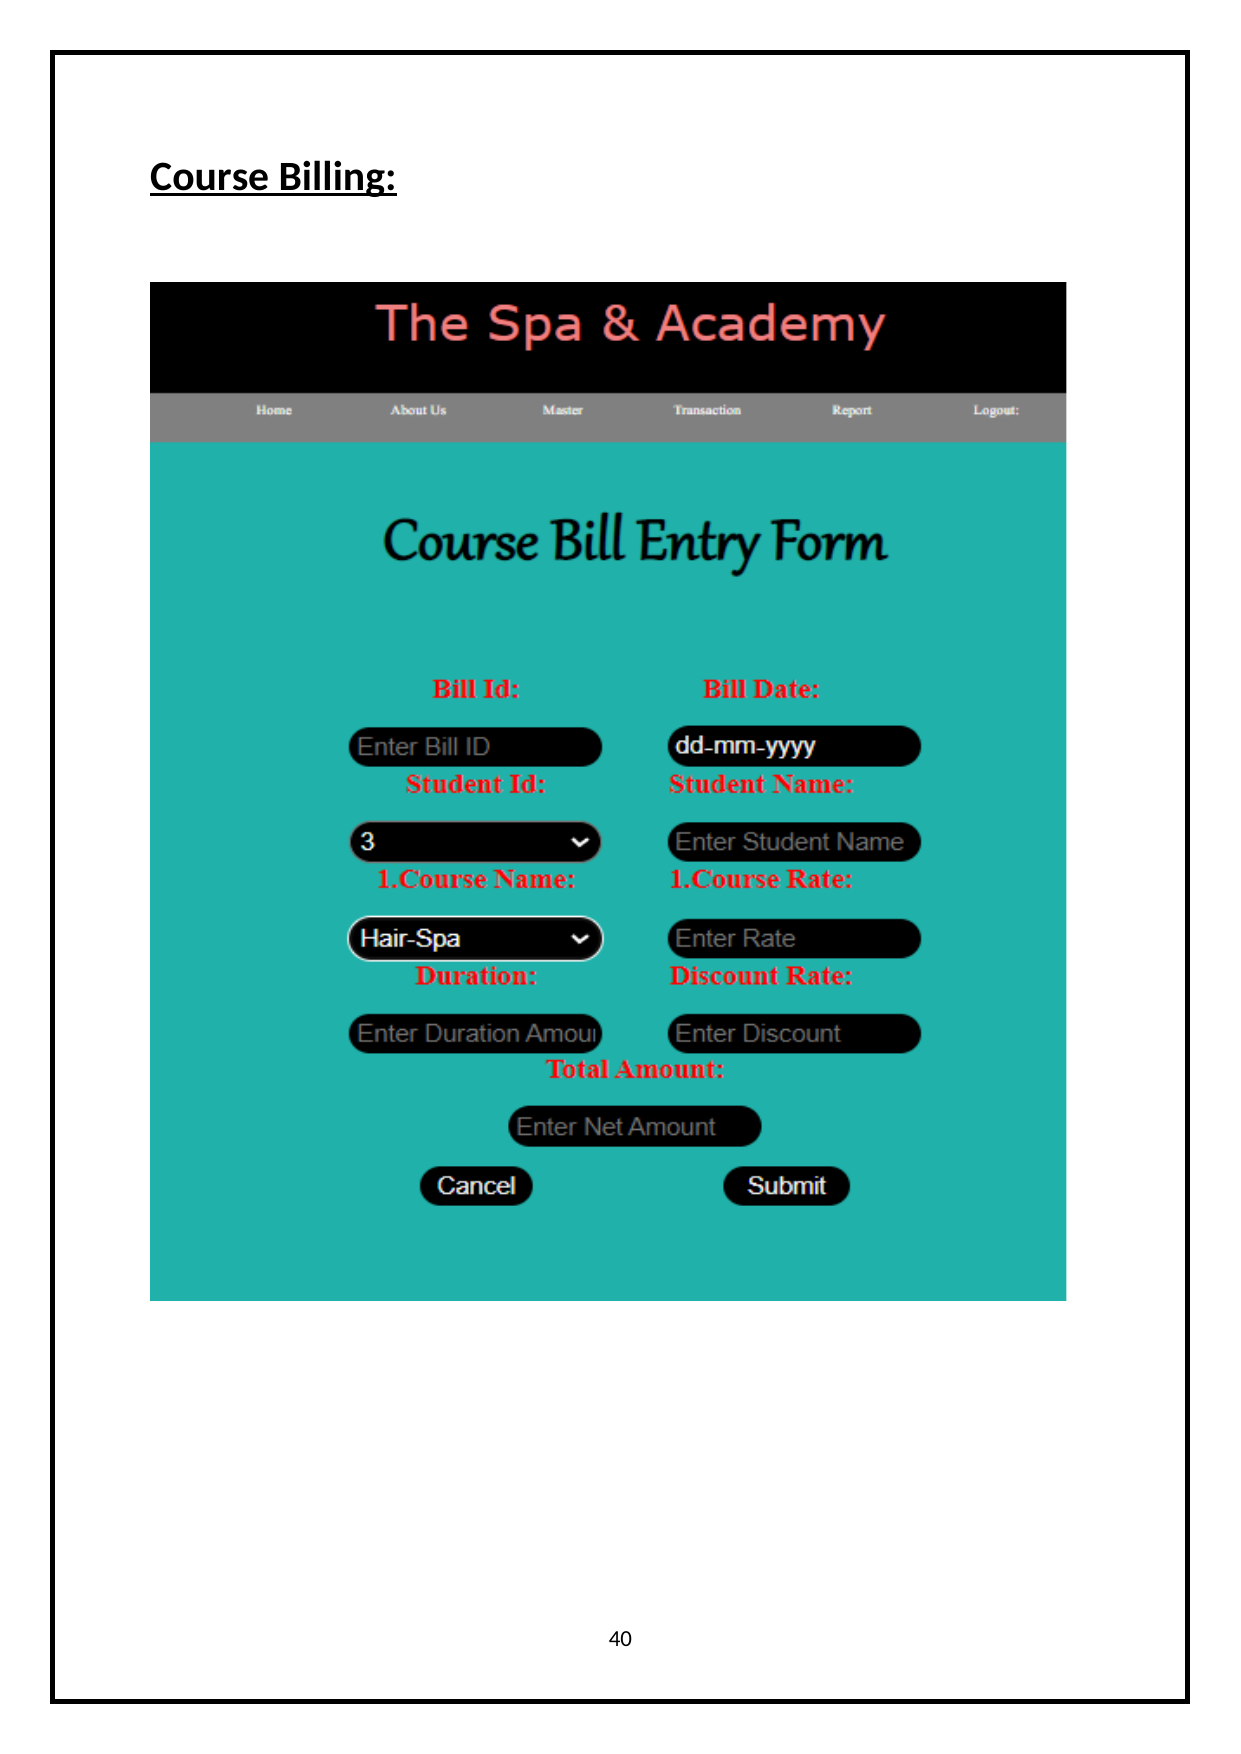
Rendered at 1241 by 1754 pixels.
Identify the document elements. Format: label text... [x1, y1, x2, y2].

text Course Billing: [150, 150, 1090, 201]
